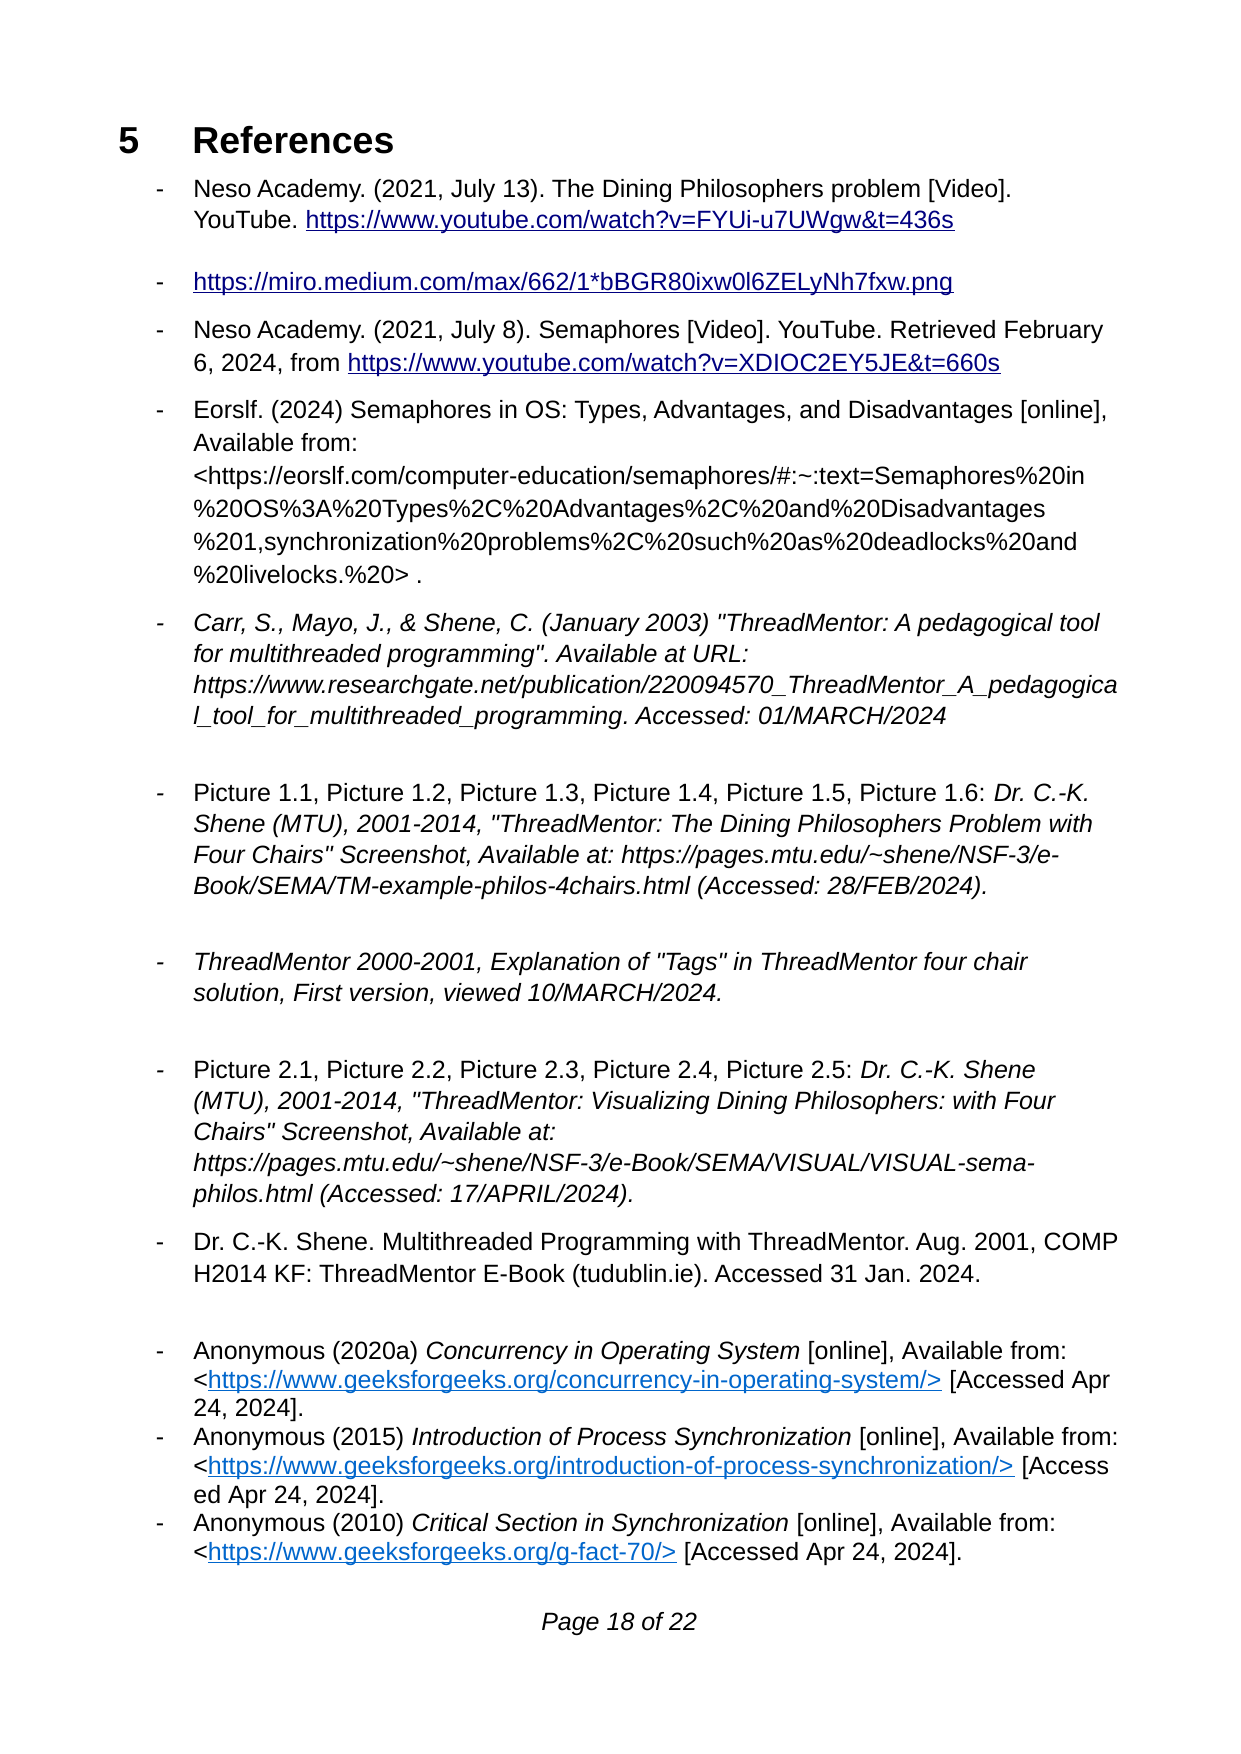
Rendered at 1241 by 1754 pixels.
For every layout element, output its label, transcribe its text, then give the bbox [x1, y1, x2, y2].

list Neso Academy. (2021, July 13). The Dining Philosophers problem [Video]. YouTube. https://www.youtube.com/watch?v=FYUi-u7UWgw&t=436s [156, 174, 1122, 233]
list ThreadMentor 2000-2001, Explanation of "Tags" in ThreadMentor four chair solution, First version, viewed 10/MARCH/2024. [156, 947, 1122, 1007]
list Picture 2.1, Picture 2.2, Picture 2.3, Picture 2.4, Picture 2.5: Dr. C.-K. Shene (MTU), 2001-2014, "ThreadMentor: Visualizing Dining Philosophers: with Four Chairs" Screenshot, Available at: https://pages.mtu.edu/~shene/NSF-3/e-Book/SEMA/VISUAL/VISUAL-sema-philos.html (Accessed: 17/APRIL/2024). [156, 1054, 1122, 1207]
list Anonymous (2020a) Concurrency in Operating System [online], Available from: <https://www.geeksforgeeks.org/concurrency-in-operating-system/> [Accessed Apr 24, 2024]. [156, 1336, 1122, 1422]
list Carr, S., Mayo, J., & Shene, C. (January 2003) "ThreadMentor: A pedagogical tool for multithreaded programming". Available at URL: https://www.researchgate.net/publication/220094570_ThreadMentor_A_pedagogical_tool_for_multithreaded_programming. Accessed: 01/MARCH/2024 [156, 608, 1122, 730]
list Dr. C.-K. Shene. Multithreaded Programming with ThreadMentor. Aug. 2001, COMP H2014 KF: ThreadMentor E-Book (tudublin.ie). Accessed 31 Jan. 2024. [156, 1226, 1122, 1288]
list Anonymous (2015) Introduction of Process Synchronization [online], Available from: <https://www.geeksforgeeks.org/introduction-of-process-synchronization/> [Accessed Apr 24, 2024]. [156, 1422, 1122, 1508]
list https://miro.medium.com/max/662/1*bBGR80ixw0l6ZELyNh7fxw.png [156, 267, 1122, 296]
list Picture 1.1, Picture 1.2, Picture 1.3, Picture 1.4, Picture 1.5, Picture 1.6: Dr. C.-K. Shene (MTU), 2001-2014, "ThreadMentor: The Dining Philosophers Problem with Four Chairs" Screenshot, Available at: https://pages.mtu.edu/~shene/NSF-3/e-Book/SEMA/TM-example-philos-4chairs.html (Accessed: 28/FEB/2024). [156, 777, 1122, 899]
subtitle References [118, 118, 1122, 161]
list Neso Academy. (2021, July 8). Semaphores [Video]. YouTube. Retrieved February 6, 2024, from https://www.youtube.com/watch?v=XDIOC2EY5JE&t=660s [156, 314, 1122, 376]
list Anonymous (2010) Critical Section in Synchronization [online], Available from: <https://www.geeksforgeeks.org/g-fact-70/> [Accessed Apr 24, 2024]. [156, 1508, 1122, 1566]
list Eorslf. (2024) Semaphores in OS: Types, Advantages, and Disadvantages [online], Available from: <https://eorslf.com/computer-education/semaphores/#:~:text=Semaphores%20in%20OS%3A%20Types%2C%20Advantages%2C%20and%20Disadvantages%201,synchronization%20problems%2C%20such%20as%20deadlocks%20and%20livelocks.%20> . [156, 395, 1122, 589]
